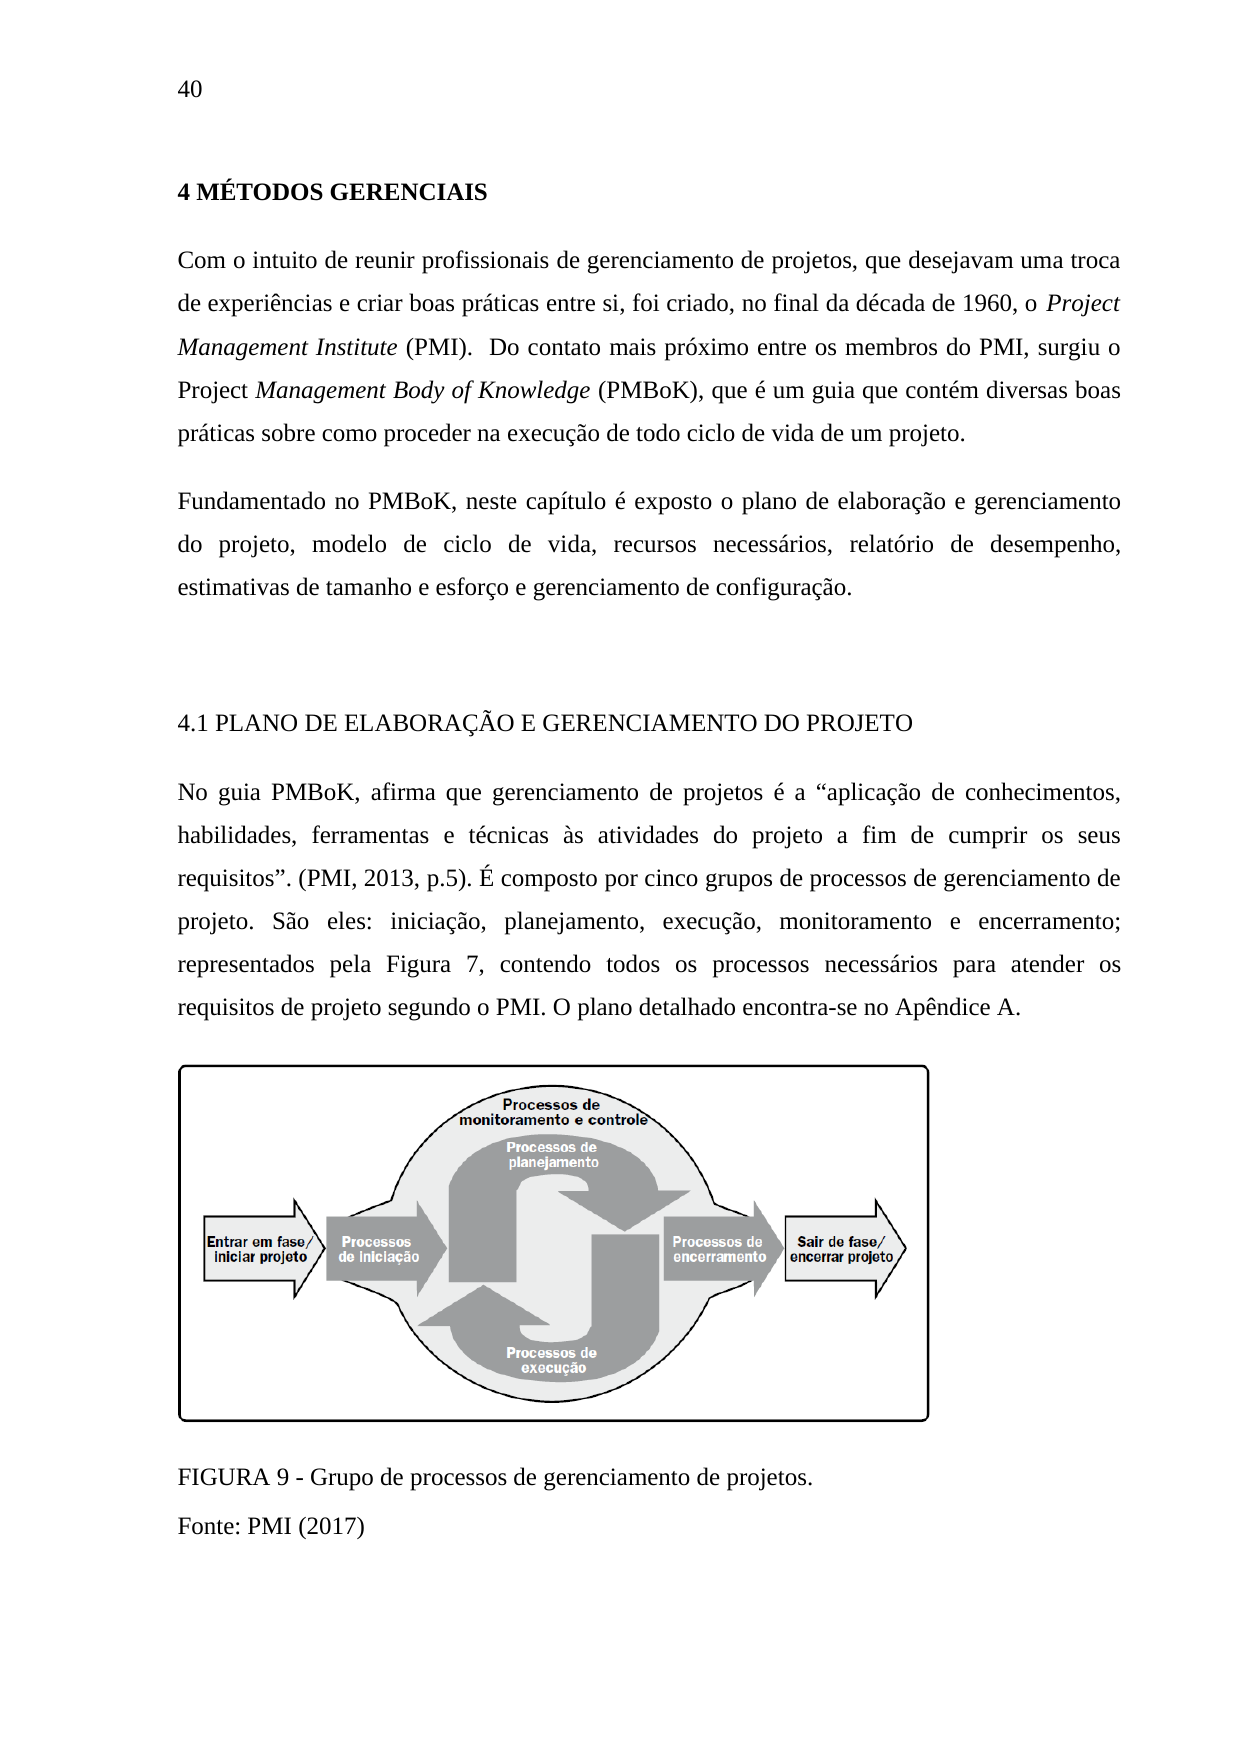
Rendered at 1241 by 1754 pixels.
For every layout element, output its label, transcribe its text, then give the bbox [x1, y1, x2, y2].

text Com o intuito de reunir profissionais de gerenciamento de projetos, que desejavam uma troca de experiências e criar boas práticas entre si, foi criado, no final da década de 1960, o Project Management Institute (PMI). Do contato mais próximo entre os membros do PMI, surgiu o Project Management Body of Knowledge (PMBoK), que é um guia que contém diversas boas práticas sobre como proceder na execução de todo ciclo de vida de um projeto. [177, 245, 1122, 447]
subtitle 4 MÉTODOS GERENCIAIS [177, 177, 1122, 206]
text FIGURA 9 - Grupo de processos de gerenciamento de projetos. [177, 1462, 1122, 1490]
text No guia PMBoK, afirma que gerenciamento de projetos é a “aplicação de conhecimentos, habilidades, ferramentas e técnicas às atividades do projeto a fim de cumprir os seus requisitos”. (PMI, 2013, p.5). É composto por cinco grupos de processos de gerenciamento de projeto. São eles: iniciação, planejamento, execução, monitoramento e encerramento; representados pela Figura 7, contendo todos os processos necessários para atender os requisitos de projeto segundo o PMI. O plano detalhado encontra-se no Apêndice A. [177, 777, 1122, 1021]
text Fonte: PMI (2017) [177, 1511, 1122, 1540]
subtitle 4.1 PLANO DE ELABORAÇÃO E GERENCIAMENTO DO PROJETO [177, 708, 1122, 737]
text Fundamentado no PMBoK, neste capítulo é exposto o plano de elaboração e gerenciamento do projeto, modelo de ciclo de vida, recursos necessários, relatório de desempenho, estimativas de tamanho e esforço e gerenciamento de configuração. [177, 486, 1122, 601]
picture [177, 1060, 930, 1423]
